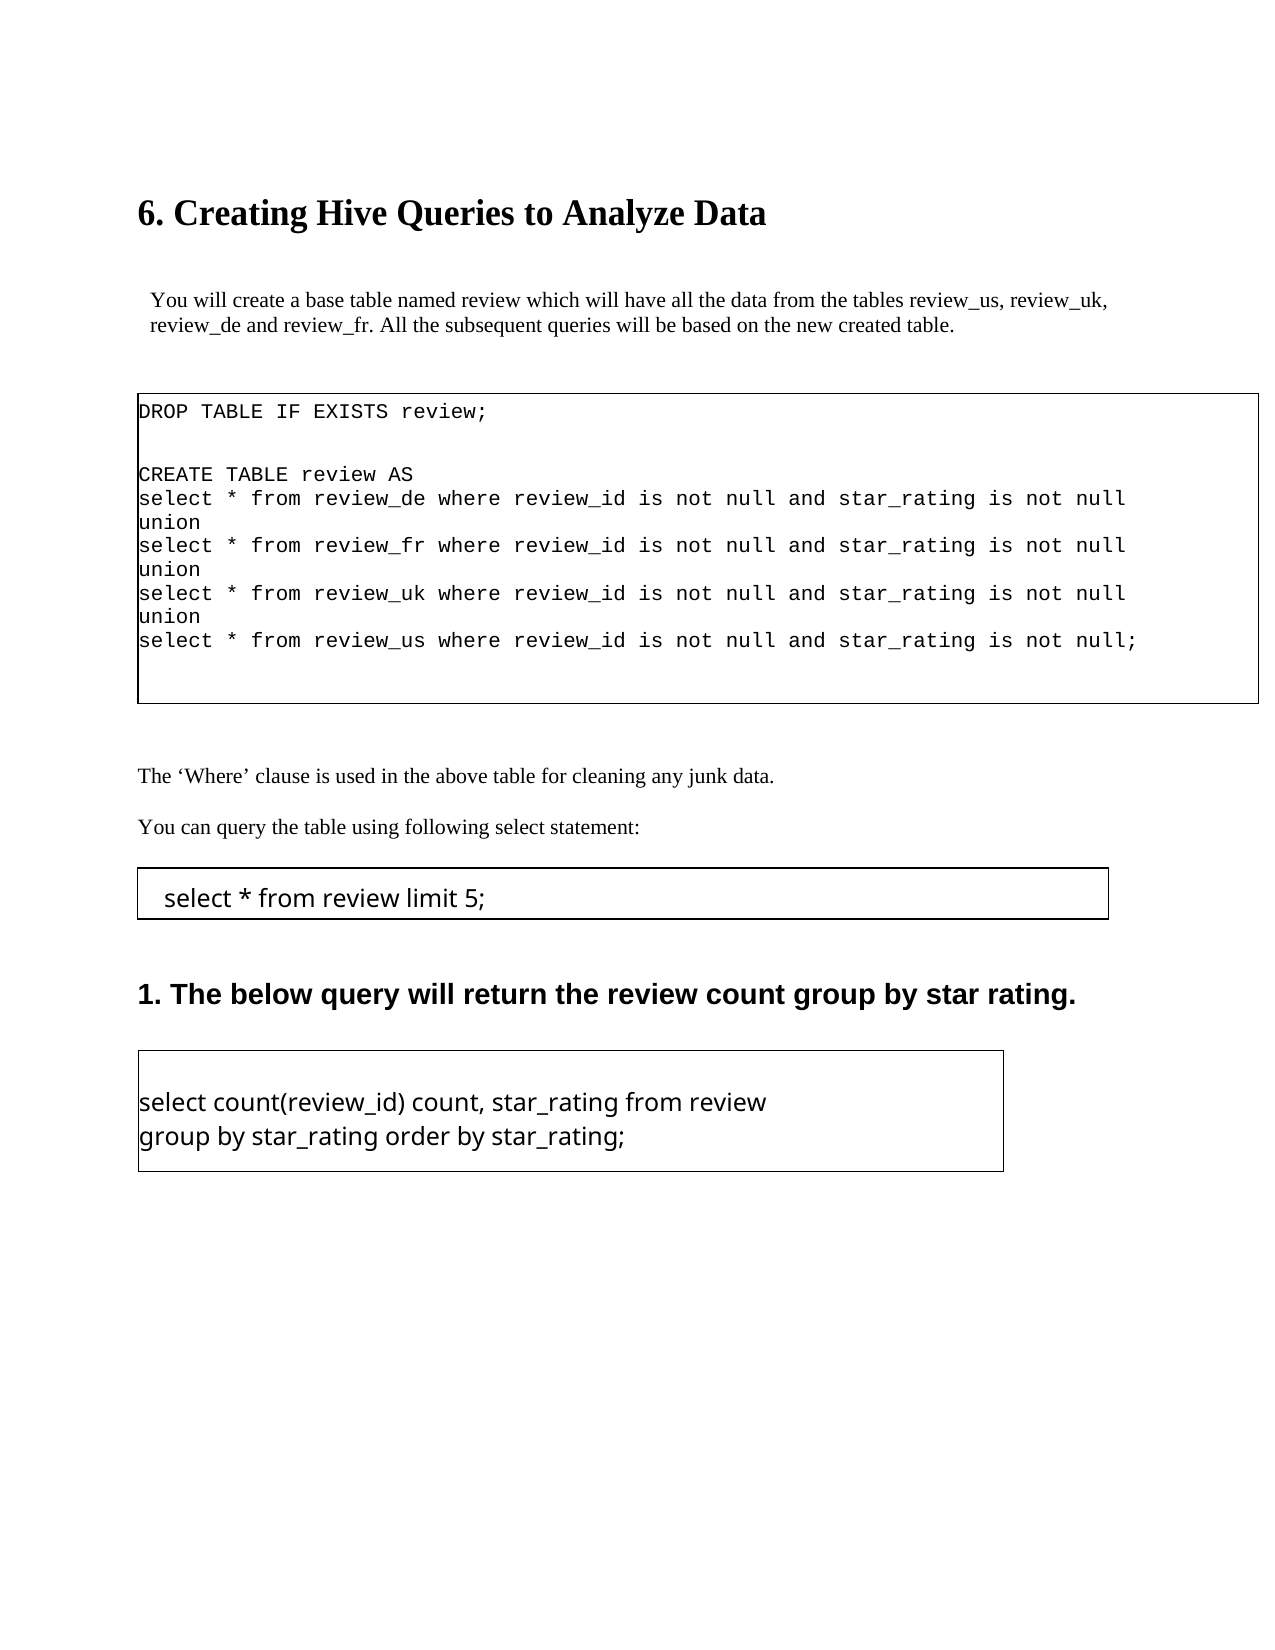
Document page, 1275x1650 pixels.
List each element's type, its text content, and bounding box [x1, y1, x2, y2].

subtitle 6. Creating Hive Queries to Analyze Data [137, 190, 1144, 233]
text You can query the table using following select statement: [137, 814, 1144, 839]
text The ‘Where’ clause is used in the above table for cleaning any junk data. [137, 763, 1144, 789]
text You will create a base table named review which will have all the data from the tables review_us, review_uk, review_de and review_fr. All the subsequent queries will be based on the new created table. [150, 287, 1133, 338]
text 1. The below query will return the review count group by star rating. [137, 977, 1144, 1010]
